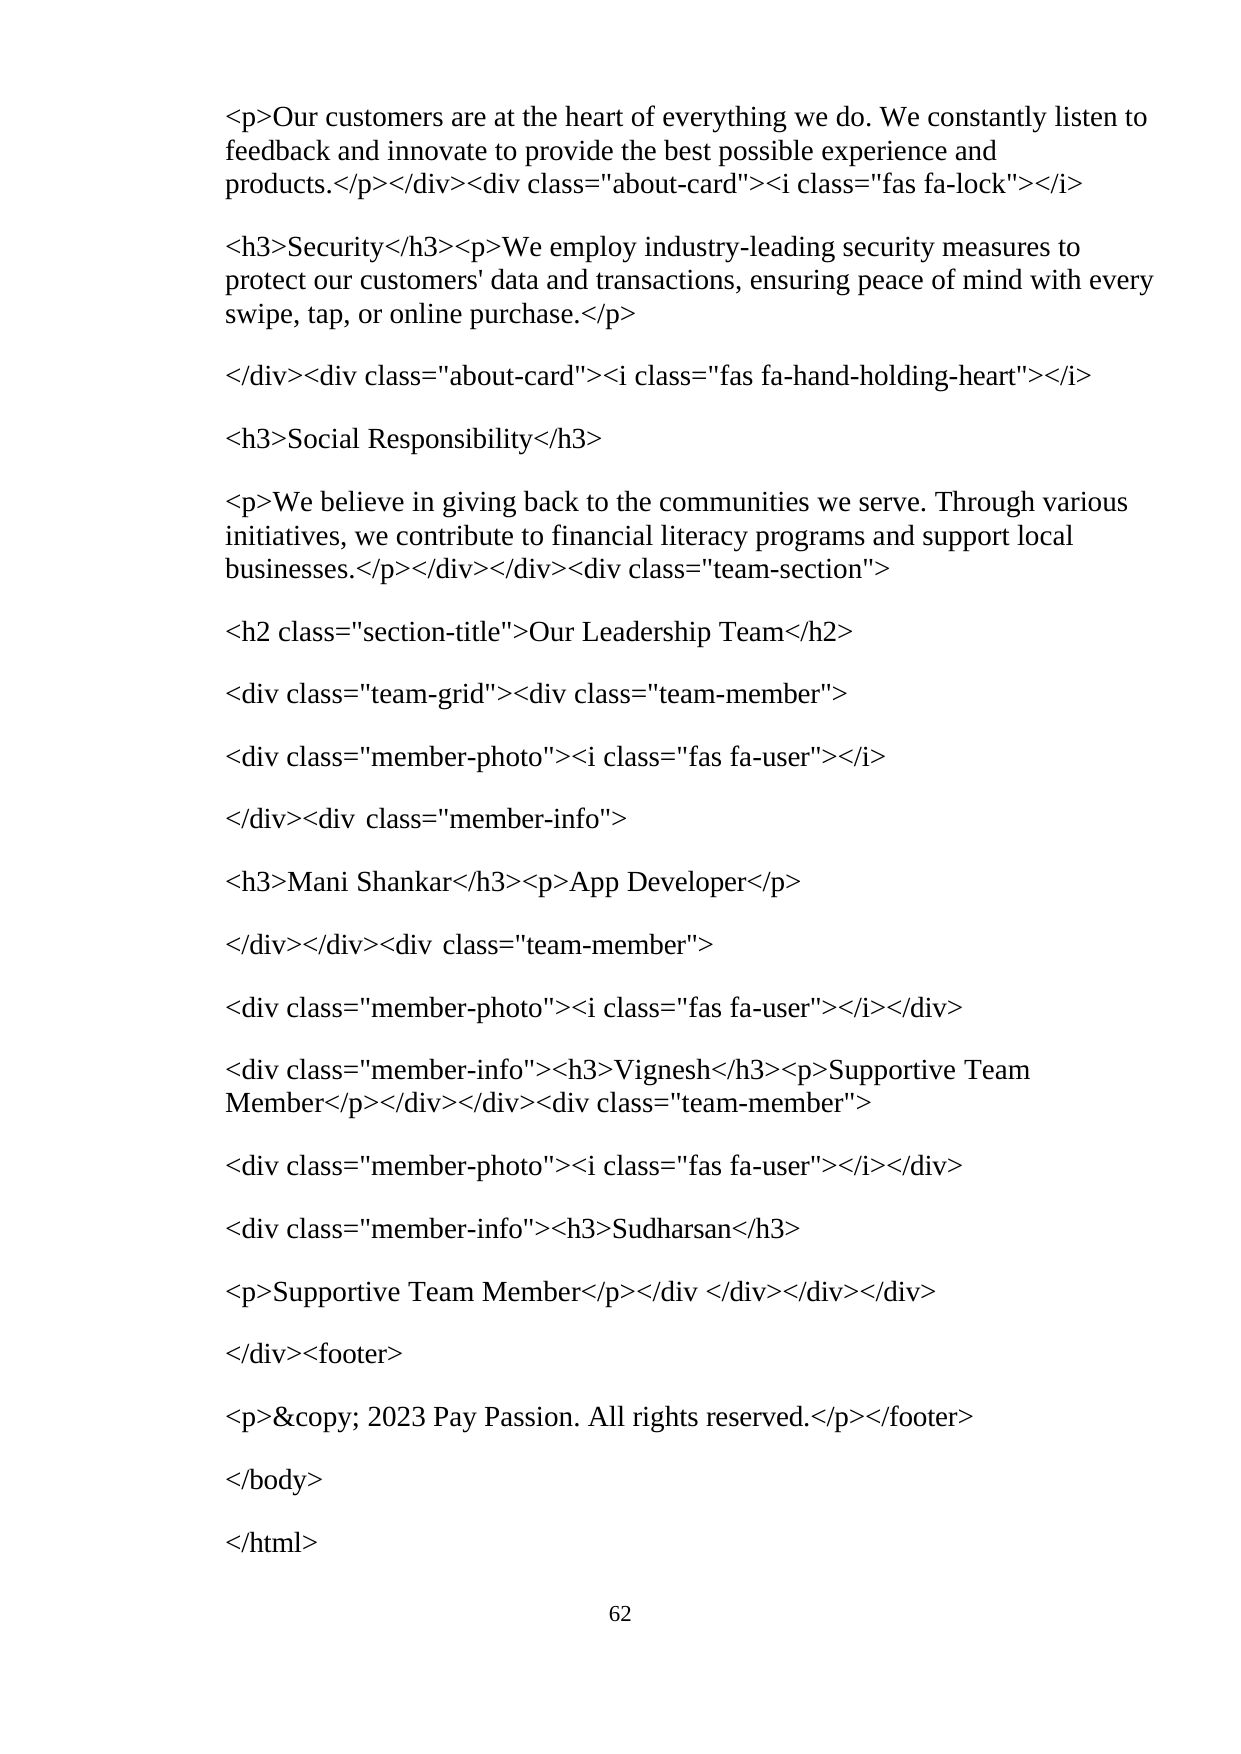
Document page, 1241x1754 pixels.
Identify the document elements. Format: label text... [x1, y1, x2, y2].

text <h3>Social Responsibility</h3> [225, 421, 1181, 455]
text <div class="team-grid"><div class="team-member"> [225, 676, 1181, 710]
text <p>Our customers are at the heart of everything we do. We constantly listen to feedback and innovate to provide the best possible experience and products.</p></div><div class="about-card"><i class="fas fa-lock"></i> [225, 99, 1181, 200]
text <p>We believe in giving back to the communities we serve. Through various initiatives, we contribute to financial literacy programs and support local businesses.</p></div></div><div class="team-section"> [225, 484, 1181, 585]
text </div><footer> [225, 1336, 1181, 1370]
text <h3>Mani Shankar</h3><p>App Developer</p> [225, 864, 1181, 898]
text <div class="member-photo"><i class="fas fa-user"></i></div> [225, 1148, 1181, 1182]
text <h2 class="section-title">Our Leadership Team</h2> [225, 614, 1181, 647]
text <div class="member-photo"><i class="fas fa-user"></i></div> [225, 990, 1181, 1023]
text <h3>Security</h3><p>We employ industry-leading security measures to protect our customers' data and transactions, ensuring peace of mind with every swipe, tap, or online purchase.</p> [225, 229, 1159, 329]
text </body> [225, 1462, 1181, 1495]
text <div class="member-info"><h3>Vignesh</h3><p>Supportive Team Member</p></div></div><div class="team-member"> [225, 1053, 1181, 1119]
text </div><div class="member-info"> [225, 802, 1181, 835]
text </div><div class="about-card"><i class="fas fa-hand-holding-heart"></i> [225, 358, 1181, 392]
text </html> [225, 1525, 1181, 1558]
text <div class="member-photo"><i class="fas fa-user"></i> [225, 739, 1181, 773]
text <div class="member-info"><h3>Sudharsan</h3> [225, 1211, 1181, 1244]
text <p>Supportive Team Member</p></div </div></div></div> [225, 1274, 1181, 1307]
text </div></div><div class="team-member"> [225, 927, 1181, 961]
text <p>&copy; 2023 Pay Passion. All rights reserved.</p></footer> [225, 1399, 1181, 1433]
